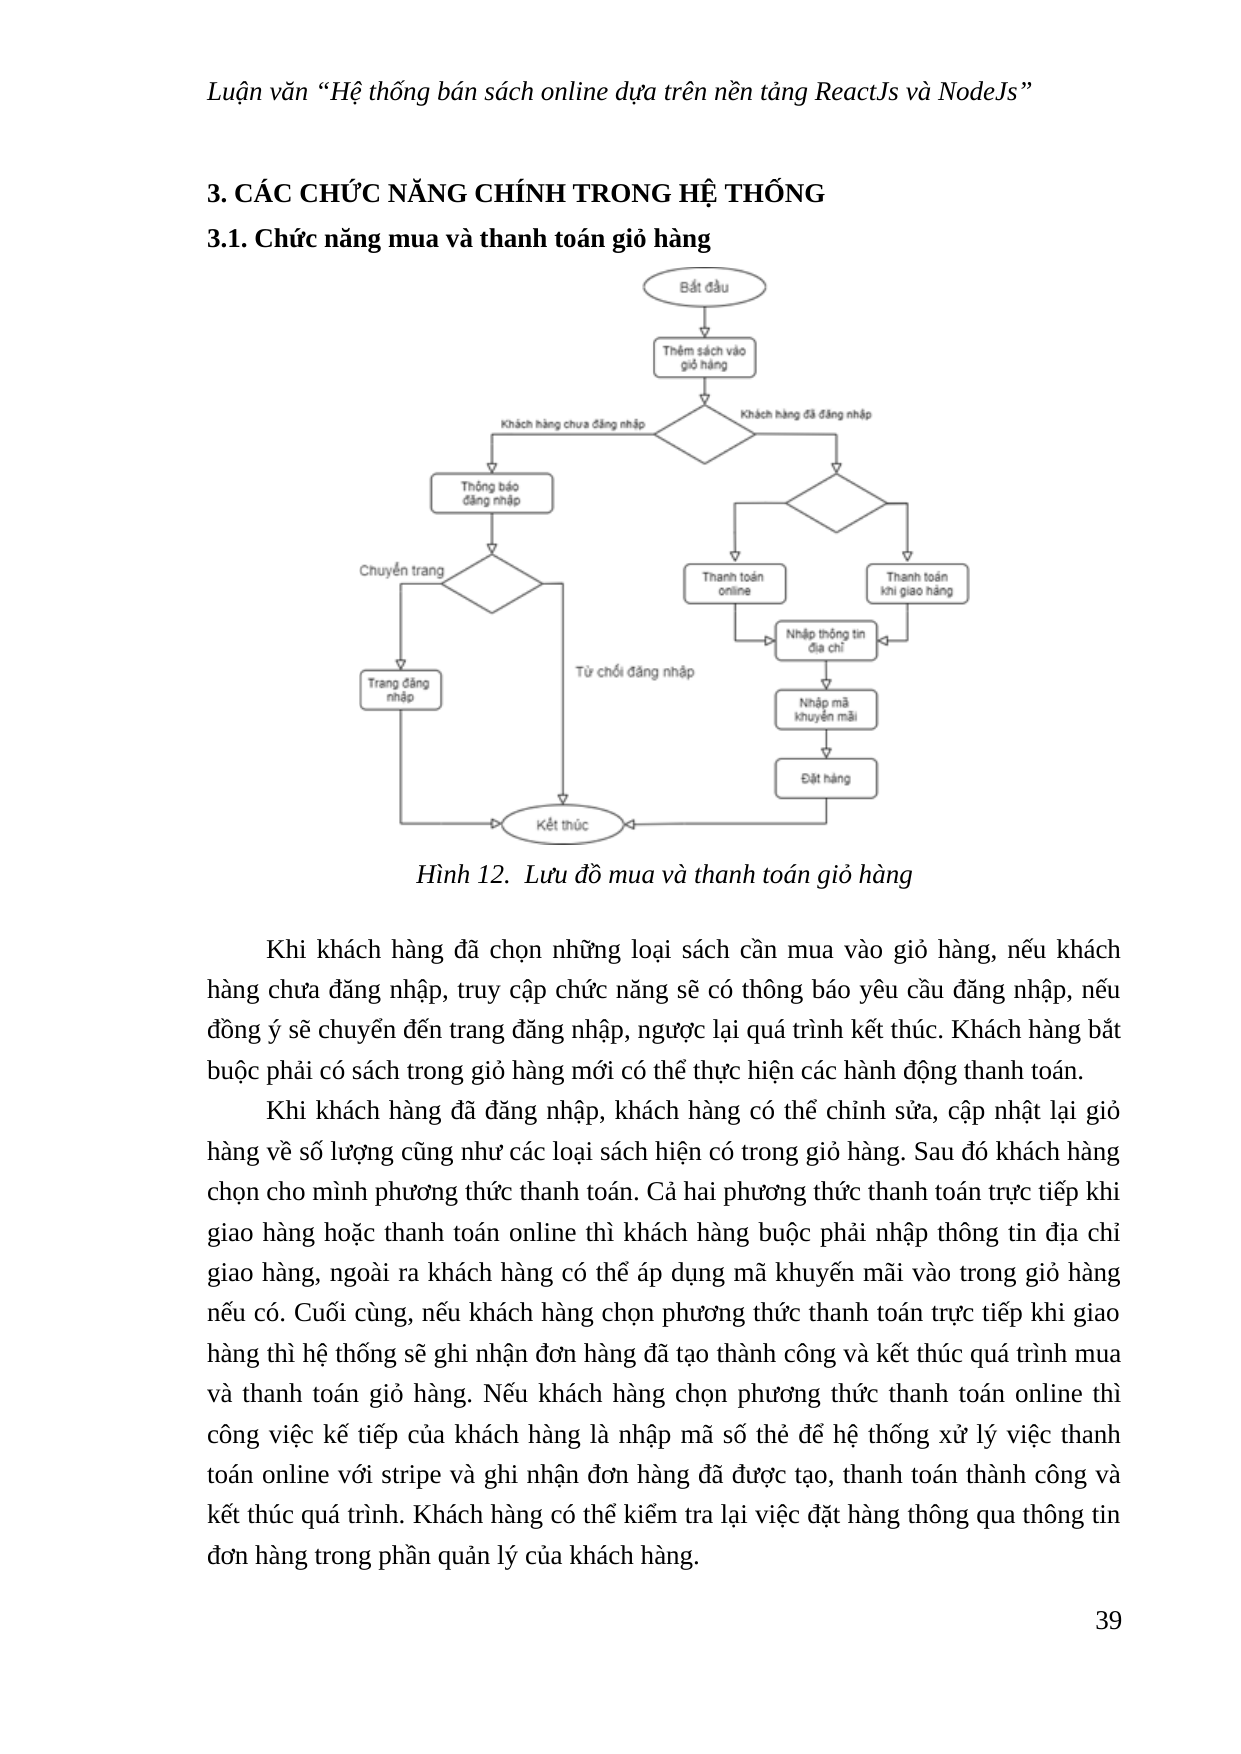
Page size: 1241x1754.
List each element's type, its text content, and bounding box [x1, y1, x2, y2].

text Hình 12. Lưu đồ mua và thanh toán giỏ hàng [207, 858, 1122, 889]
picture [359, 267, 970, 845]
text 3. CÁC CHỨC NĂNG CHÍNH TRONG HỆ THỐNG [207, 177, 1122, 208]
text Khi khách hàng đã đăng nhập, khách hàng có thể chỉnh sửa, cập nhật lại giỏ hàng về số lượng cũng như các loại sách hiện có trong giỏ hàng. Sau đó khách hàng chọn cho mình phương thức thanh toán. Cả hai phương thức thanh toán trực tiếp khi giao hàng hoặc thanh toán online thì khách hàng buộc phải nhập thông tin địa chỉ giao hàng, ngoài ra khách hàng có thể áp dụng mã khuyến mãi vào trong giỏ hàng nếu có. Cuối cùng, nếu khách hàng chọn phương thức thanh toán trực tiếp khi giao hàng thì hệ thống sẽ ghi nhận đơn hàng đã tạo thành công và kết thúc quá trình mua và thanh toán giỏ hàng. Nếu khách hàng chọn phương thức thanh toán online thì công việc kế tiếp của khách hàng là nhập mã số thẻ để hệ thống xử lý việc thanh toán online với stripe và ghi nhận đơn hàng đã được tạo, thanh toán thành công và kết thúc quá trình. Khách hàng có thể kiểm tra lại việc đặt hàng thông qua thông tin đơn hàng trong phần quản lý của khách hàng. [207, 1094, 1122, 1570]
text Khi khách hàng đã chọn những loại sách cần mua vào giỏ hàng, nếu khách hàng chưa đăng nhập, truy cập chức năng sẽ có thông báo yêu cầu đăng nhập, nếu đồng ý sẽ chuyển đến trang đăng nhập, ngược lại quá trình kết thúc. Khách hàng bắt buộc phải có sách trong giỏ hàng mới có thể thực hiện các hành động thanh toán. [207, 933, 1122, 1085]
text 3.1. Chức năng mua và thanh toán giỏ hàng [207, 222, 1122, 253]
